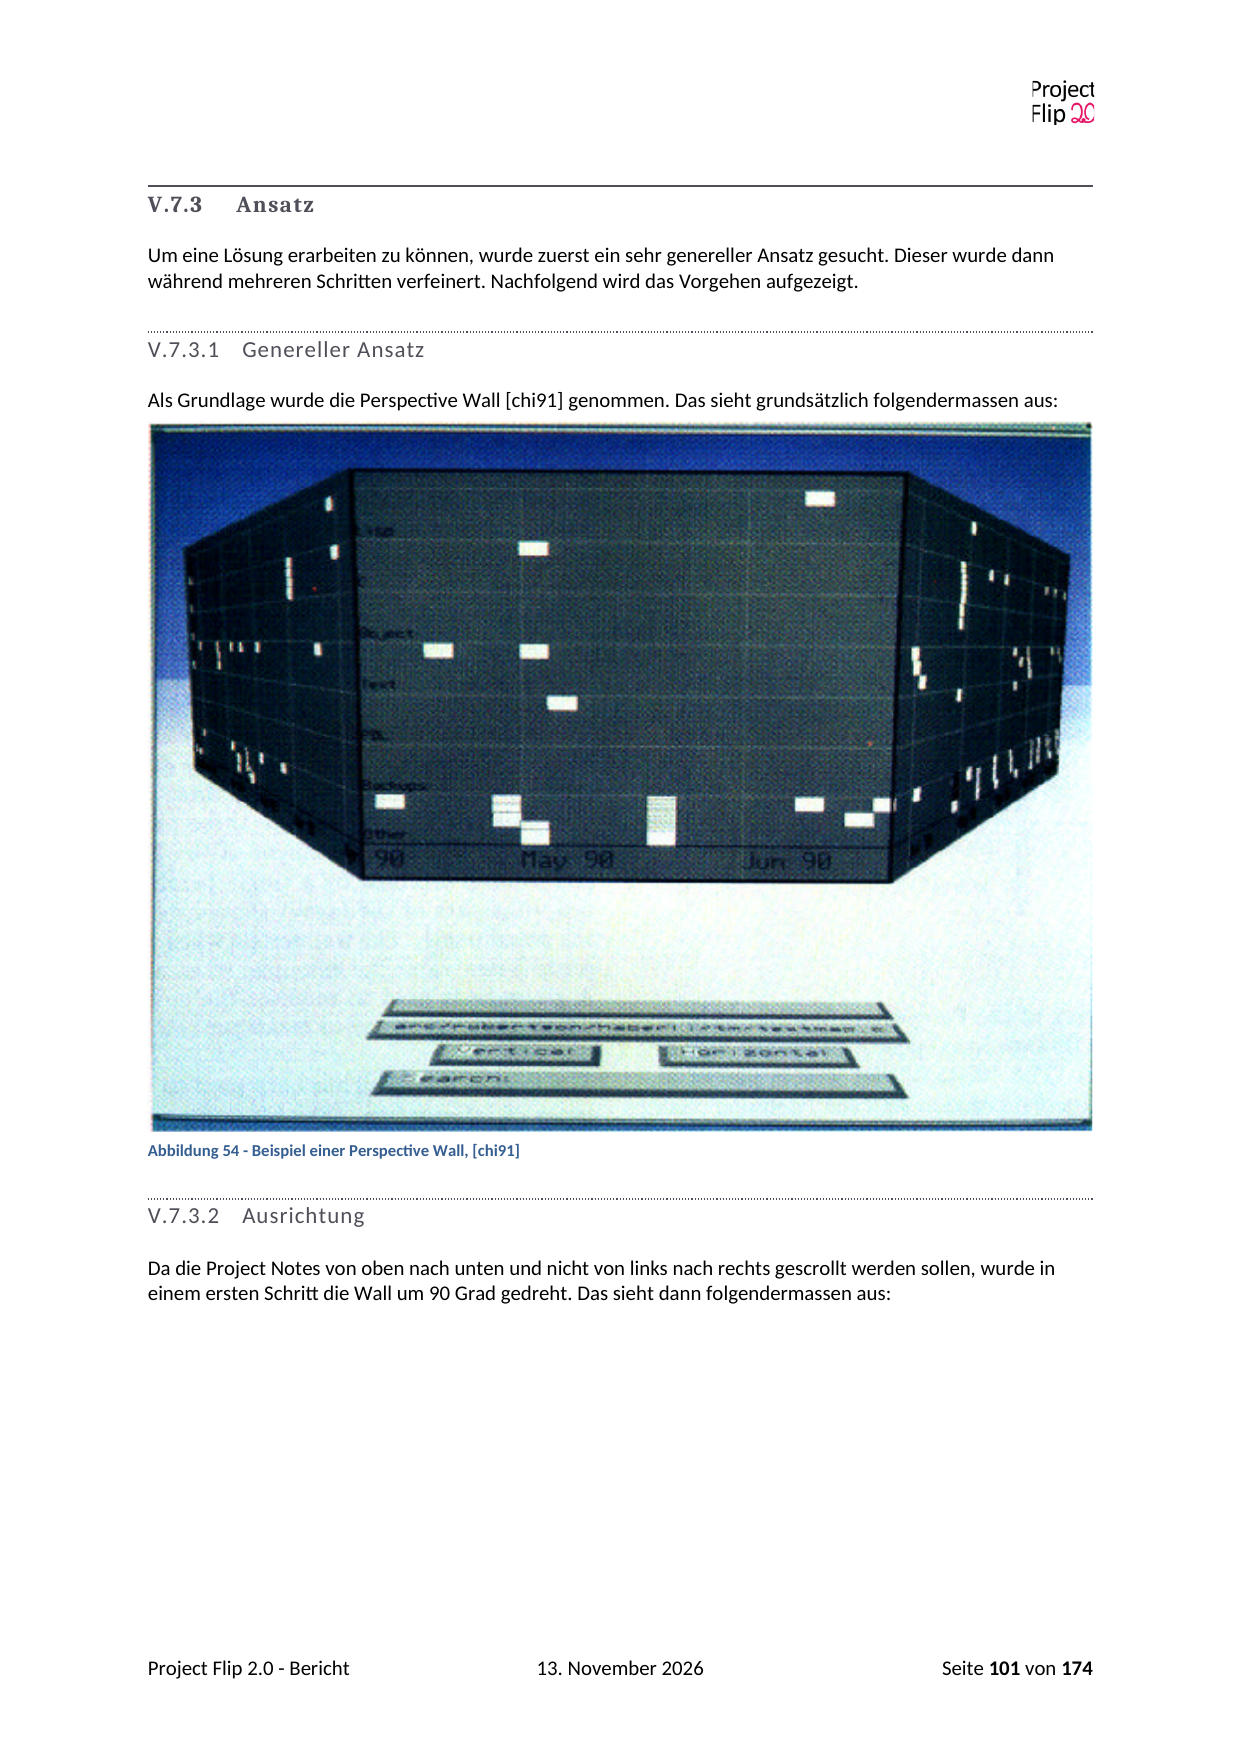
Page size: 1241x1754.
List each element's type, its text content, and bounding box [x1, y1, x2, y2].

subtitle Genereller Ansatz [148, 331, 1093, 363]
subtitle Ansatz [148, 187, 1093, 218]
picture [147, 421, 1093, 1132]
subtitle Ausrichtung [148, 1198, 1093, 1230]
text Als Grundlage wurde die Perspective Wall [chi91] genommen. Das sieht grundsätzlich folgendermassen aus: [148, 388, 1093, 413]
text Da die Project Notes von oben nach unten und nicht von links nach rechts gescrollt werden sollen, wurde in einem ersten Schritt die Wall um 90 Grad gedreht. Das sieht dann folgendermassen aus: [148, 1255, 1093, 1306]
picture [1081, 79, 1097, 124]
text Abbildung 54 - Beispiel einer Perspective Wall, [chi91] [148, 1140, 1093, 1161]
text Um eine Lösung erarbeiten zu können, wurde zuerst ein sehr genereller Ansatz gesucht. Dieser wurde dann während mehreren Schritten verfeinert. Nachfolgend wird das Vorgehen aufgezeigt. [148, 243, 1093, 293]
